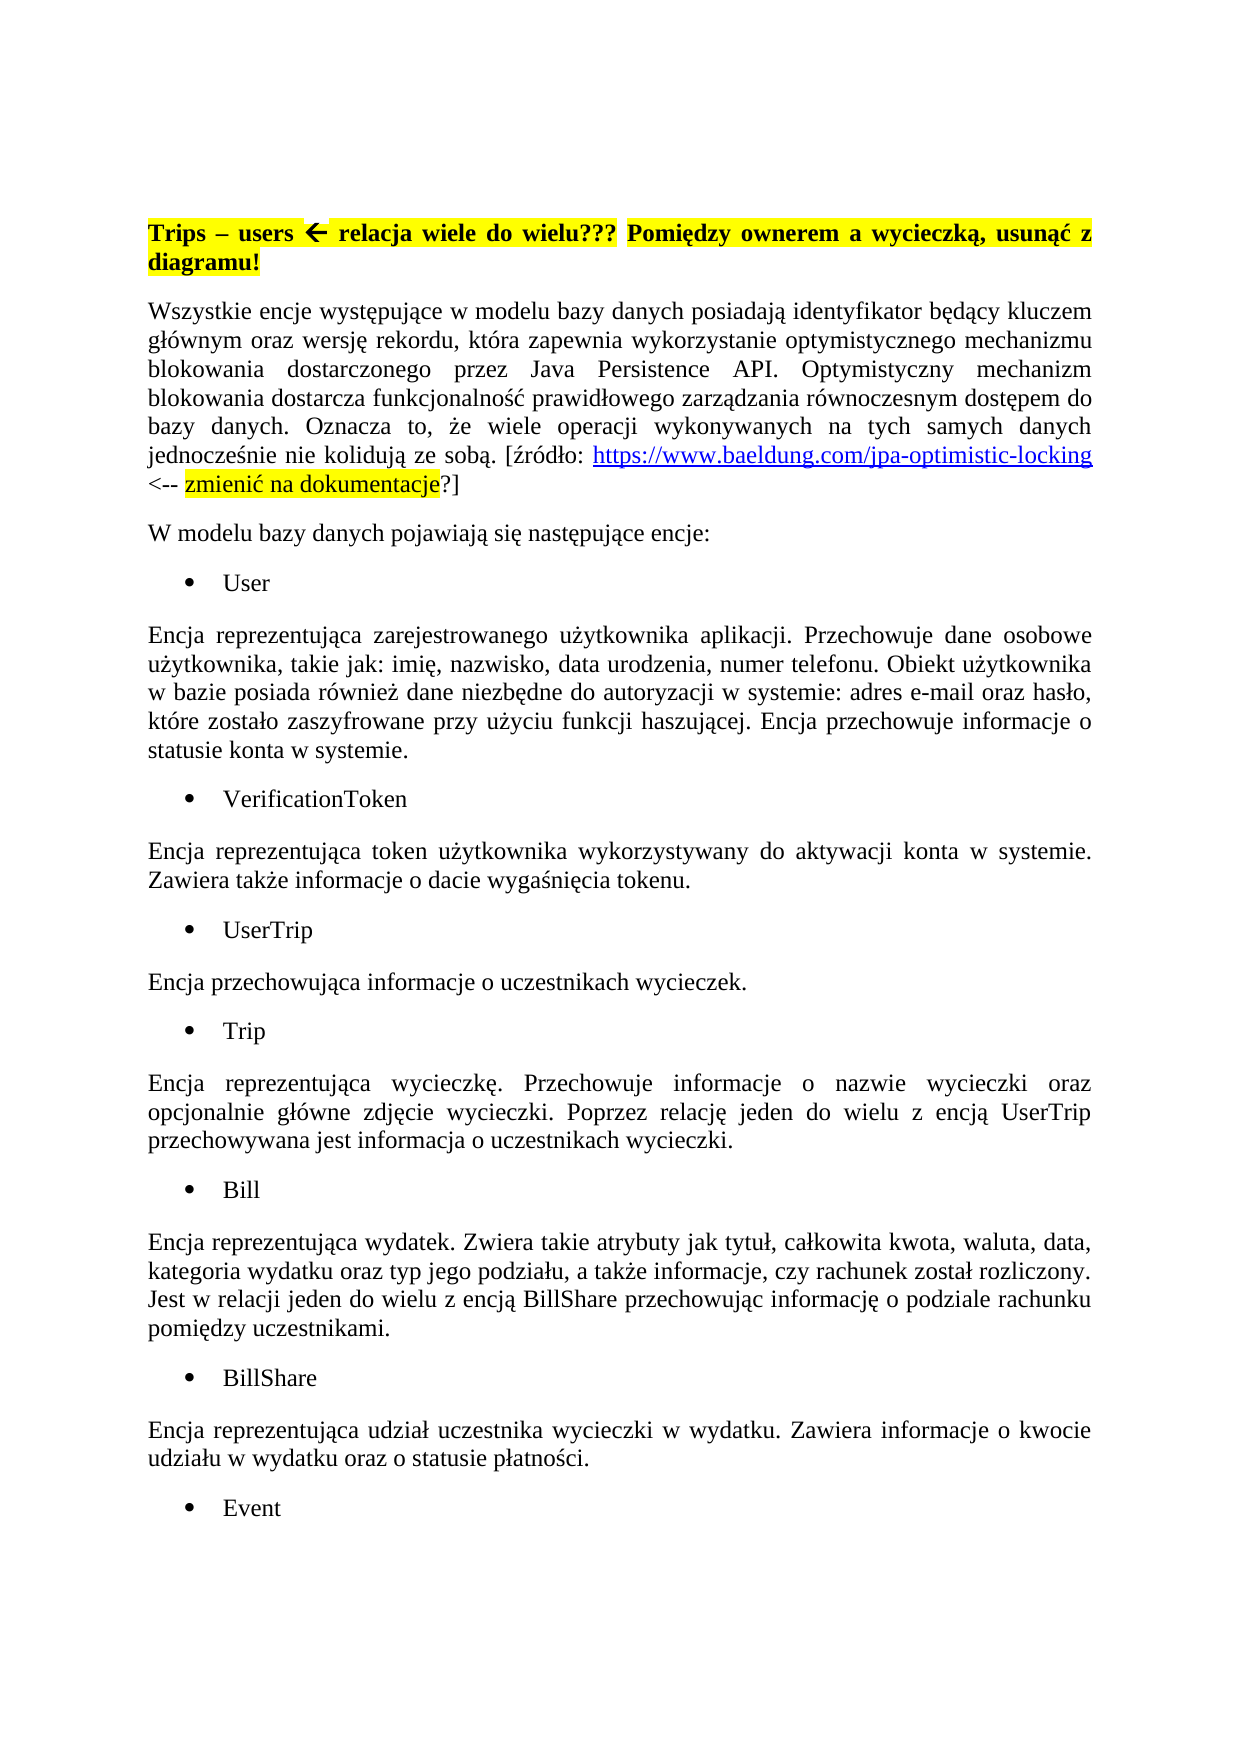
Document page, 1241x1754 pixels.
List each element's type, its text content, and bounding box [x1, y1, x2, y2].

list User [185, 568, 1093, 597]
text Encja reprezentująca wydatek. Zwiera takie atrybuty jak tytuł, całkowita kwota, waluta, data, kategoria wydatku oraz typ jego podziału, a także informacje, czy rachunek został rozliczony. Jest w relacji jeden do wielu z encją BillShare przechowując informację o podziale rachunku pomiędzy uczestnikami. [148, 1227, 1093, 1342]
list Event [185, 1493, 1093, 1522]
list UserTrip [185, 915, 1093, 943]
text Encja reprezentująca zarejestrowanego użytkownika aplikacji. Przechowuje dane osobowe użytkownika, takie jak: imię, nazwisko, data urodzenia, numer telefonu. Obiekt użytkownika w bazie posiada również dane niezbędne do autoryzacji w systemie: adres e-mail oraz hasło, które zostało zaszyfrowane przy użyciu funkcji haszującej. Encja przechowuje informacje o statusie konta w systemie. [148, 620, 1093, 764]
text Trips – users relacja wiele do wielu??? Pomiędzy ownerem a wycieczką, usunąć z diagramu! [260, 218, 1093, 276]
list BillShare [185, 1363, 1093, 1392]
text Encja przechowująca informacje o uczestnikach wycieczek. [148, 967, 1093, 995]
text Wszystkie encje występujące w modelu bazy danych posiadają identyfikator będący kluczem głównym oraz wersję rekordu, która zapewnia wykorzystanie optymistycznego mechanizmu blokowania dostarczonego przez Java Persistence API. Optymistyczny mechanizm blokowania dostarcza funkcjonalność prawidłowego zarządzania równoczesnym dostępem do bazy danych. Oznacza to, że wiele operacji wykonywanych na tych samych danych jednocześnie nie kolidują ze sobą. [źródło: https://www.baeldung.com/jpa-optimistic-locking <-- zmienić na dokumentacje?] [148, 296, 1093, 498]
text Encja reprezentująca udział uczestnika wycieczki w wydatku. Zawiera informacje o kwocie udziału w wydatku oraz o statusie płatności. [148, 1415, 1093, 1472]
list VerificationToken [185, 784, 1093, 813]
text Encja reprezentująca token użytkownika wykorzystywany do aktywacji konta w systemie. Zawiera także informacje o dacie wygaśnięcia tokenu. [148, 836, 1093, 894]
text Encja reprezentująca wycieczkę. Przechowuje informacje o nazwie wycieczki oraz opcjonalnie główne zdjęcie wycieczki. Poprzez relację jeden do wielu z encją UserTrip przechowywana jest informacja o uczestnikach wycieczki. [148, 1068, 1093, 1154]
text W modelu bazy danych pojawiają się następujące encje: [148, 518, 1093, 547]
list Bill [185, 1175, 1093, 1204]
list Trip [185, 1016, 1093, 1045]
